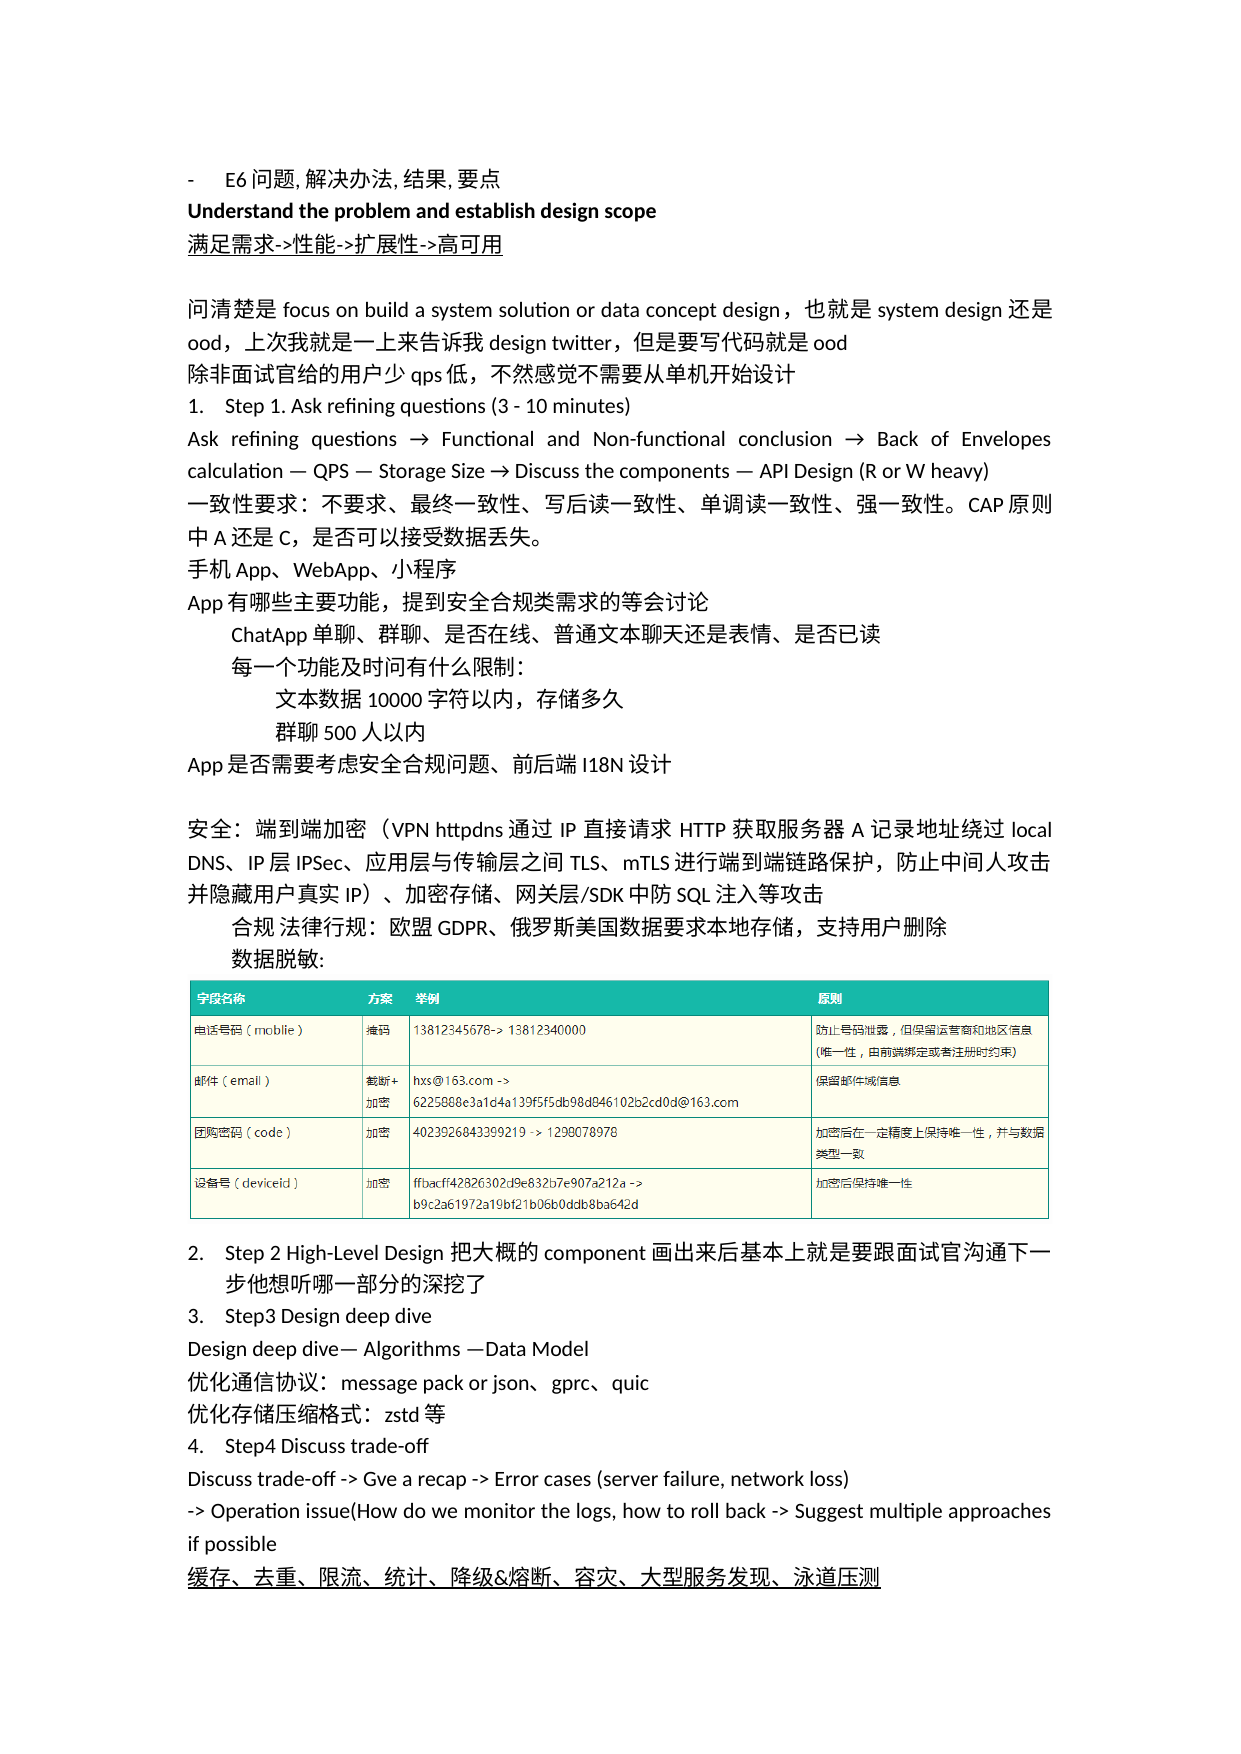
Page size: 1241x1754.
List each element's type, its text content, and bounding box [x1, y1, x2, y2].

text 一致性要求：不要求、最终一致性、写后读一致性、​单调读一致性、强一致性。CAP原则中A还是C，是否可以接受数据丢失。 [187, 487, 1053, 552]
text 每一个功能及时问有什么限制： [187, 649, 1053, 682]
text 安全：端到端加密（VPN httpdns通过 IP 直接请求 HTTP 获取服务器 A 记录地址绕过local DNS、IP层IPSec、应用层与传输层之间TLS、mTLS进行端到端链路保护，防止中间人攻击并隐藏用户真实IP）、加密存储、网关层/SDK中防SQL注入等攻击 [187, 812, 1053, 909]
list Step4 Discuss trade-off [187, 1429, 1053, 1462]
text 缓存、去重、限流、统计、降级&熔断、容灾、大型服务发现、泳道压测 [187, 1559, 1053, 1592]
text 优化通信协议：message pack or json、gprc、quic [187, 1364, 1053, 1397]
picture [187, 974, 1053, 1224]
text 问清楚是focus on build a system solution or data concept design，也就是system design还是ood，上次我就是一上来告诉我design twitter，但是要写代码就是ood [187, 292, 1053, 357]
text 除非面试官给的用户少qps低，不然感觉不需要从单机开始设计 [187, 357, 1053, 389]
text Discuss trade-off -> Gve a recap -> Error cases (server failure, network loss) [187, 1462, 1053, 1494]
text ChatApp 单聊、群聊、是否在线、普通文本聊天还是表情、是否已读 [187, 617, 1053, 649]
list Step 2 High-Level Design 把大概的component画出来后基本上就是要跟面试官沟通下一步他想听哪一部分的深挖了 [187, 1234, 1053, 1299]
text App有哪些主要功能，提到安全合规类需求的等会讨论 [187, 584, 1053, 617]
list Step 1. Ask refining questions (3 - 10 minutes) [187, 389, 1053, 422]
text Understand the problem and establish design scope [187, 194, 1053, 227]
text 文本数据10000字符以内，存储多久 [231, 682, 1053, 714]
text App是否需要考虑安全合规问题、前后端I18N设计 [187, 747, 1053, 779]
text 满足需求->性能->扩展性->高可用 [187, 227, 1053, 259]
text Ask refining questions → Functional and Non-functional conclusion → Back of Envelopes calculation — QPS — Storage Size → Discuss the components — API Design (R or W heavy) [187, 422, 1053, 487]
text 合规 法律行规：欧盟GDPR、俄罗斯美国数据要求本地存储，支持用户删除 [187, 909, 1053, 942]
list Step3 Design deep dive [187, 1299, 1053, 1332]
text -> Operation issue(How do we monitor the logs, how to roll back -> Suggest multiple approaches if possible [187, 1494, 1053, 1559]
list E6问题, 解决办法, 结果, 要点 [187, 162, 1053, 194]
text 手机App、WebApp、小程序 [187, 552, 1053, 584]
text Design deep dive— Algorithms —Data Model [187, 1332, 1053, 1364]
text 优化存储压缩格式：zstd等 [187, 1397, 1053, 1429]
text 数据脱敏: [187, 942, 1053, 974]
text 群聊500人以内 [231, 714, 1053, 747]
